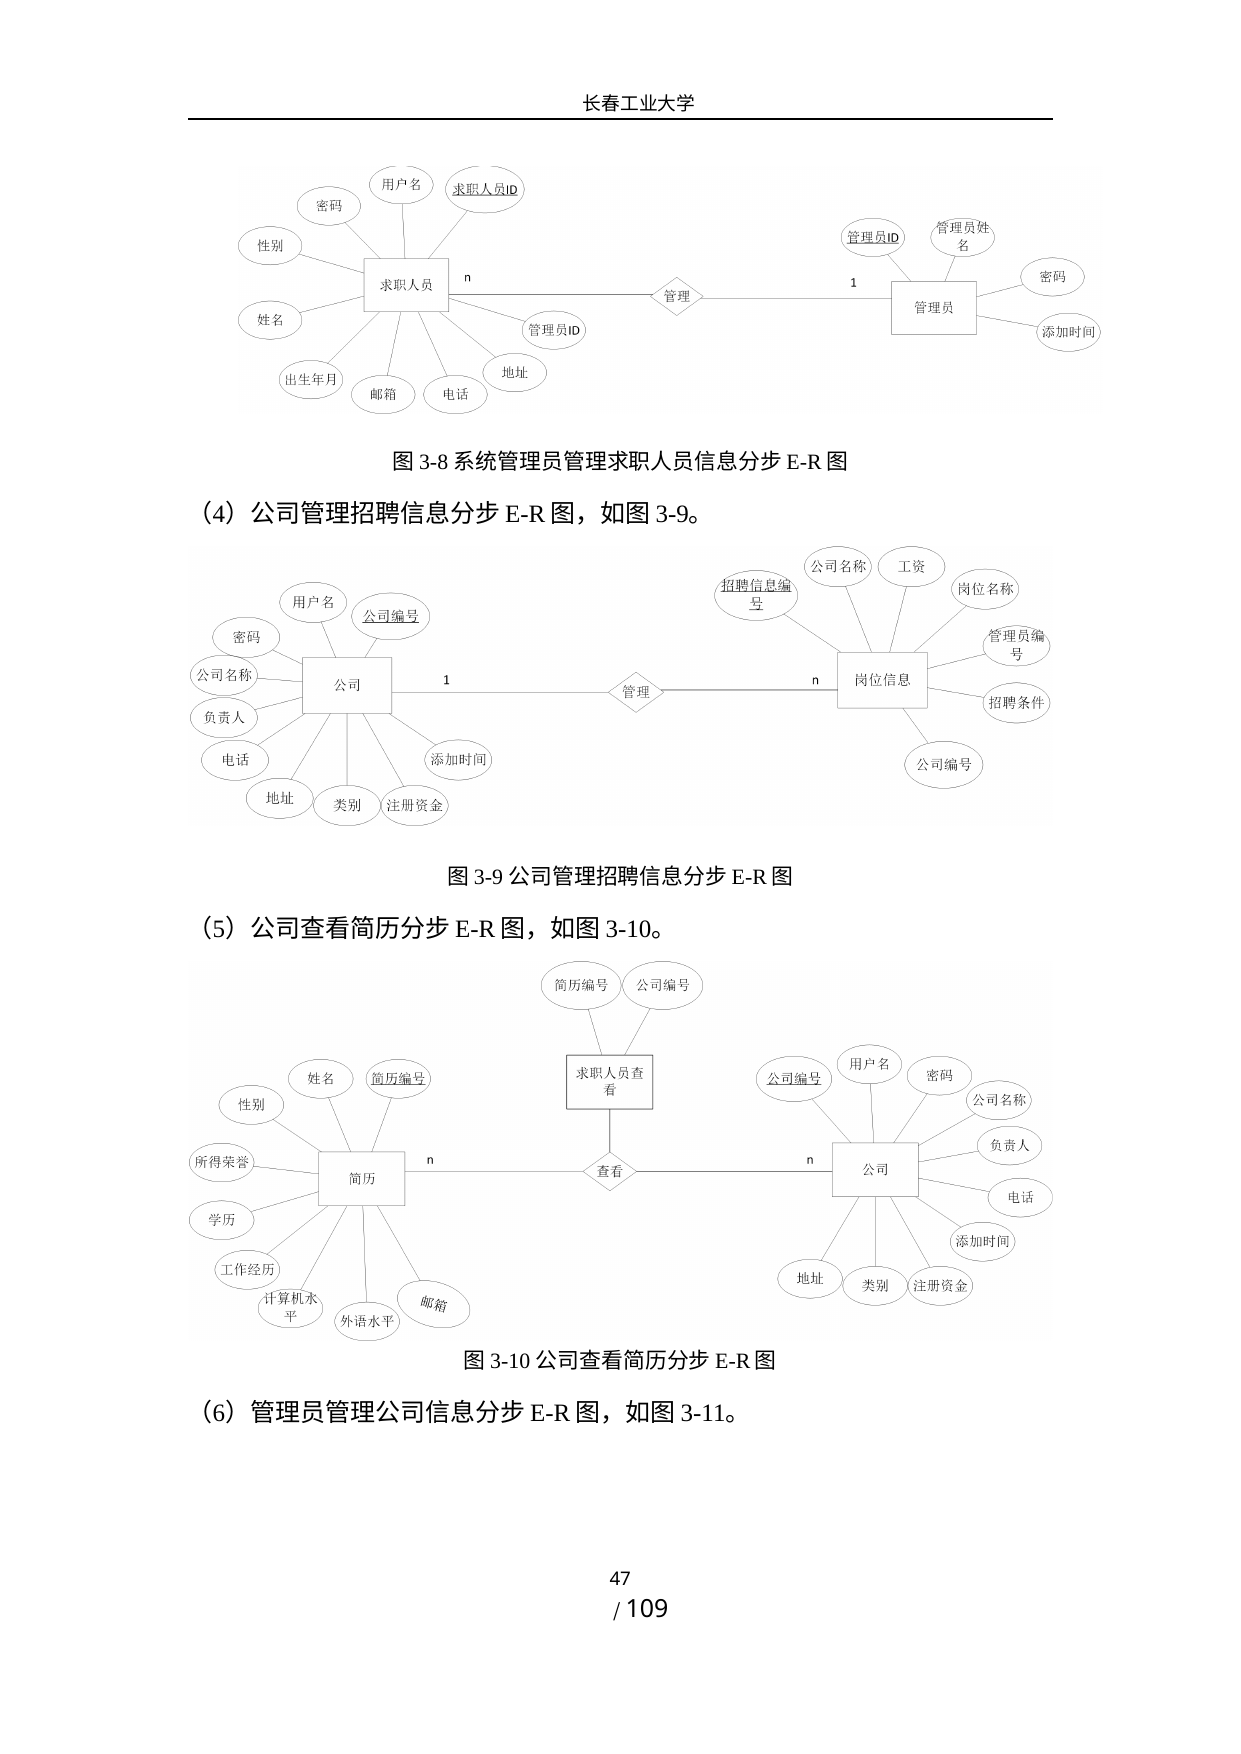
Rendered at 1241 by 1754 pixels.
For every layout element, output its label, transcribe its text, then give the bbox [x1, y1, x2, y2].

text （5）公司查看简历分步E-R图，如图3-10。 [187, 892, 1053, 961]
text （6）管理员管理公司信息分步E-R图，如图3-11。 [187, 1376, 1053, 1446]
text 图3-8 系统管理员管理求职人员信息分步E-R图 [187, 443, 1053, 477]
picture [187, 546, 1053, 826]
text （4）公司管理招聘信息分步E-R图，如图3-9。 [187, 477, 1053, 546]
picture [187, 961, 1053, 1341]
text 图3-9 公司管理招聘信息分步E-R图 [187, 858, 1053, 892]
picture [237, 166, 1103, 414]
text 图3-10 公司查看简历分步E-R图 [187, 1342, 1053, 1376]
